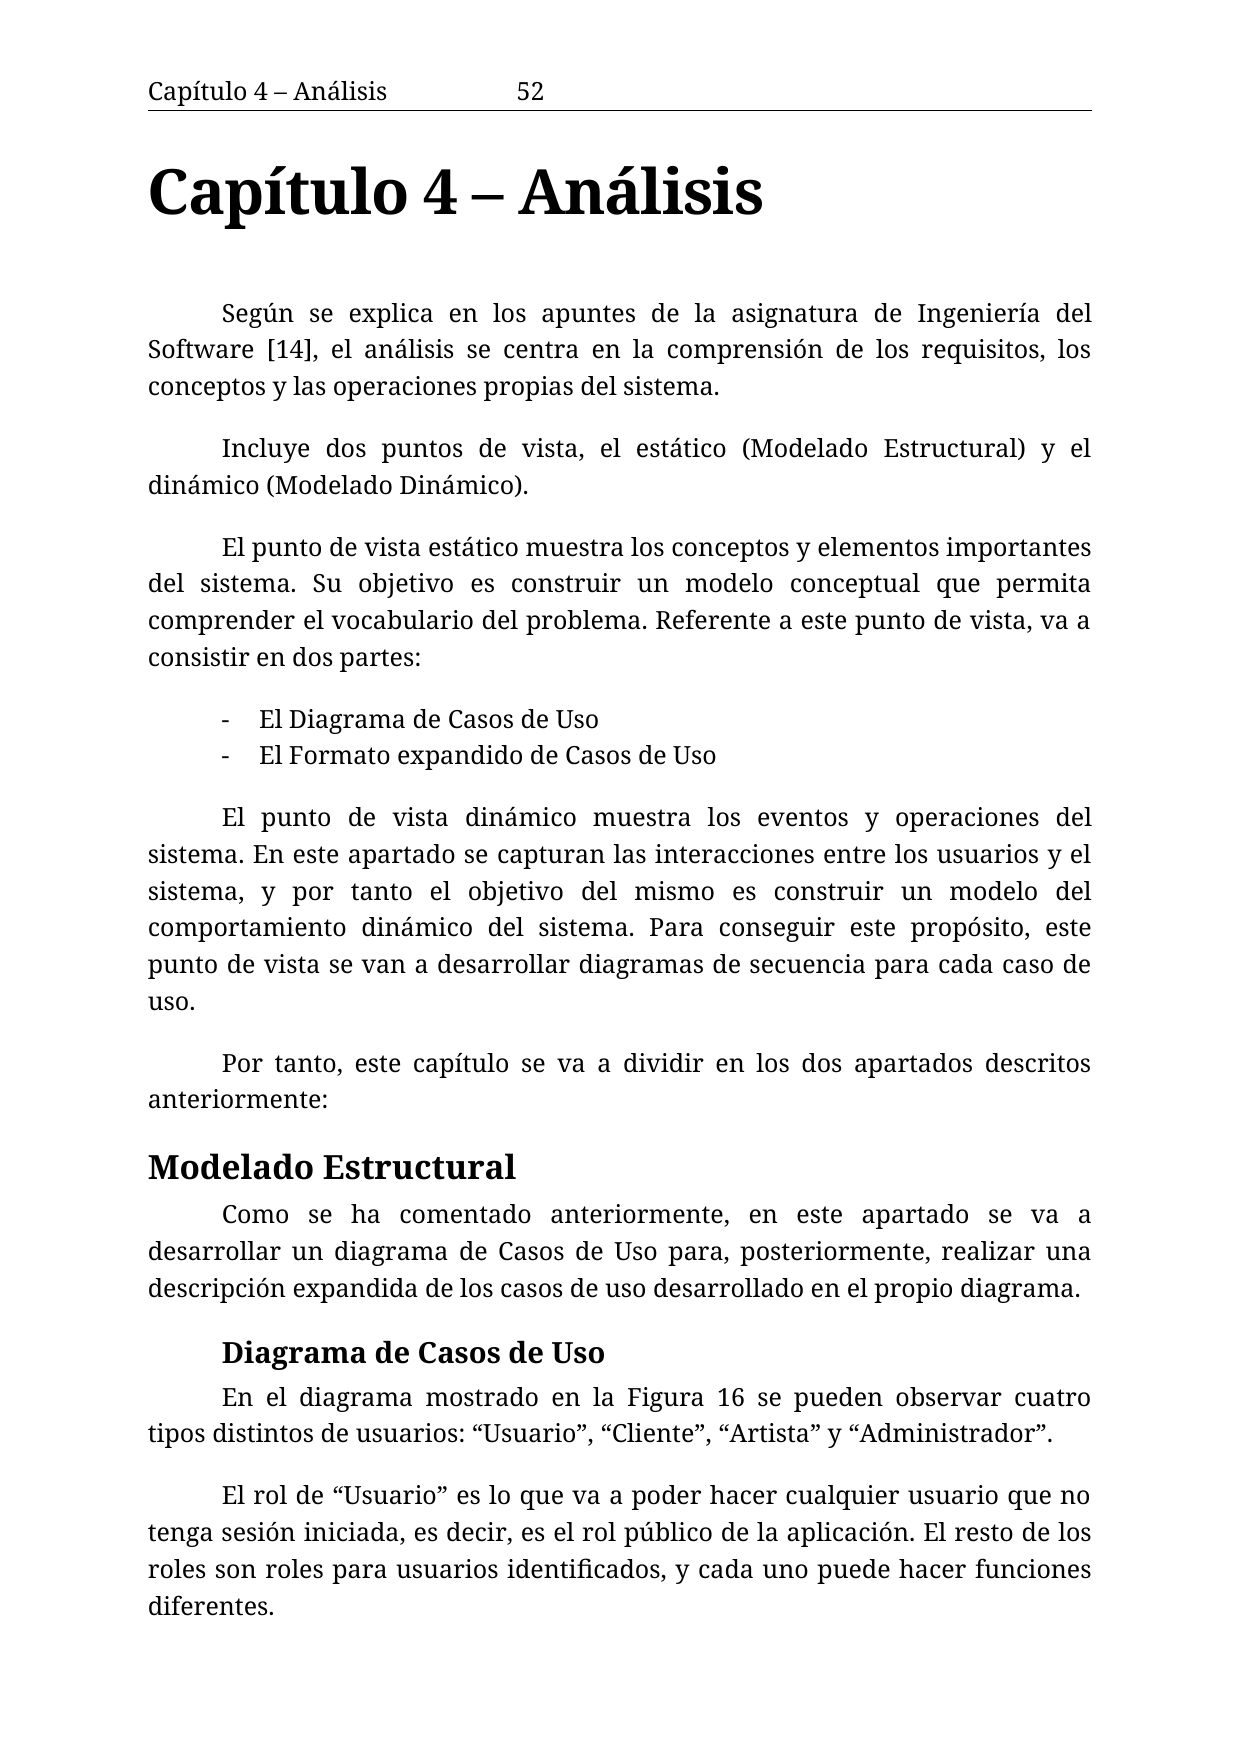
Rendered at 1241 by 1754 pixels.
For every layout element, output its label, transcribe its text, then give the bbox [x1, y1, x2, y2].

text El punto de vista dinámico muestra los eventos y operaciones del sistema. En este apartado se capturan las interacciones entre los usuarios y el sistema, y por tanto el objetivo del mismo es construir un modelo del comportamiento dinámico del sistema. Para conseguir este propósito, este punto de vista se van a desarrollar diagramas de secuencia para cada caso de uso. [148, 800, 1092, 1018]
text Capítulo 4 – Análisis [148, 148, 1092, 233]
text Según se explica en los apuntes de la asignatura de Ingeniería del Software, el análisis se centra en la comprensión de los requisitos, los conceptos y las operaciones propias del sistema. [148, 295, 1092, 403]
text Modelado Estructural [148, 1144, 1092, 1189]
text Por tanto, este capítulo se va a dividir en los dos apartados descritos anteriormente: [148, 1045, 1092, 1116]
text Incluye dos puntos de vista, el estático (Modelado Estructural) y el dinámico (Modelado Dinámico). [148, 431, 1092, 501]
list El Formato expandido de Casos de Uso [221, 738, 1092, 772]
text El rol de “Usuario” es lo que va a poder hacer cualquier usuario que no tenga sesión iniciada, es decir, es el rol público de la aplicación. El resto de los roles son roles para usuarios identificados, y cada uno puede hacer funciones diferentes. [148, 1478, 1092, 1622]
text El punto de vista estático muestra los conceptos y elementos importantes del sistema. Su objetivo es construir un modelo conceptual que permita comprender el vocabulario del problema. Referente a este punto de vista, va a consistir en dos partes: [148, 529, 1092, 673]
text Como se ha comentado anteriormente, en este apartado se va a desarrollar un diagrama de Casos de Uso para, posteriormente, realizar una descripción expandida de los casos de uso desarrollado en el propio diagrama. [148, 1197, 1092, 1305]
list El Diagrama de Casos de Uso [221, 701, 1092, 735]
text En el diagrama mostrado en la Figura 16 se pueden observar cuatro tipos distintos de usuarios: “Usuario”, “Cliente”, “Artista” y “Administrador”. [148, 1379, 1092, 1450]
text Diagrama de Casos de Uso [222, 1332, 1092, 1372]
